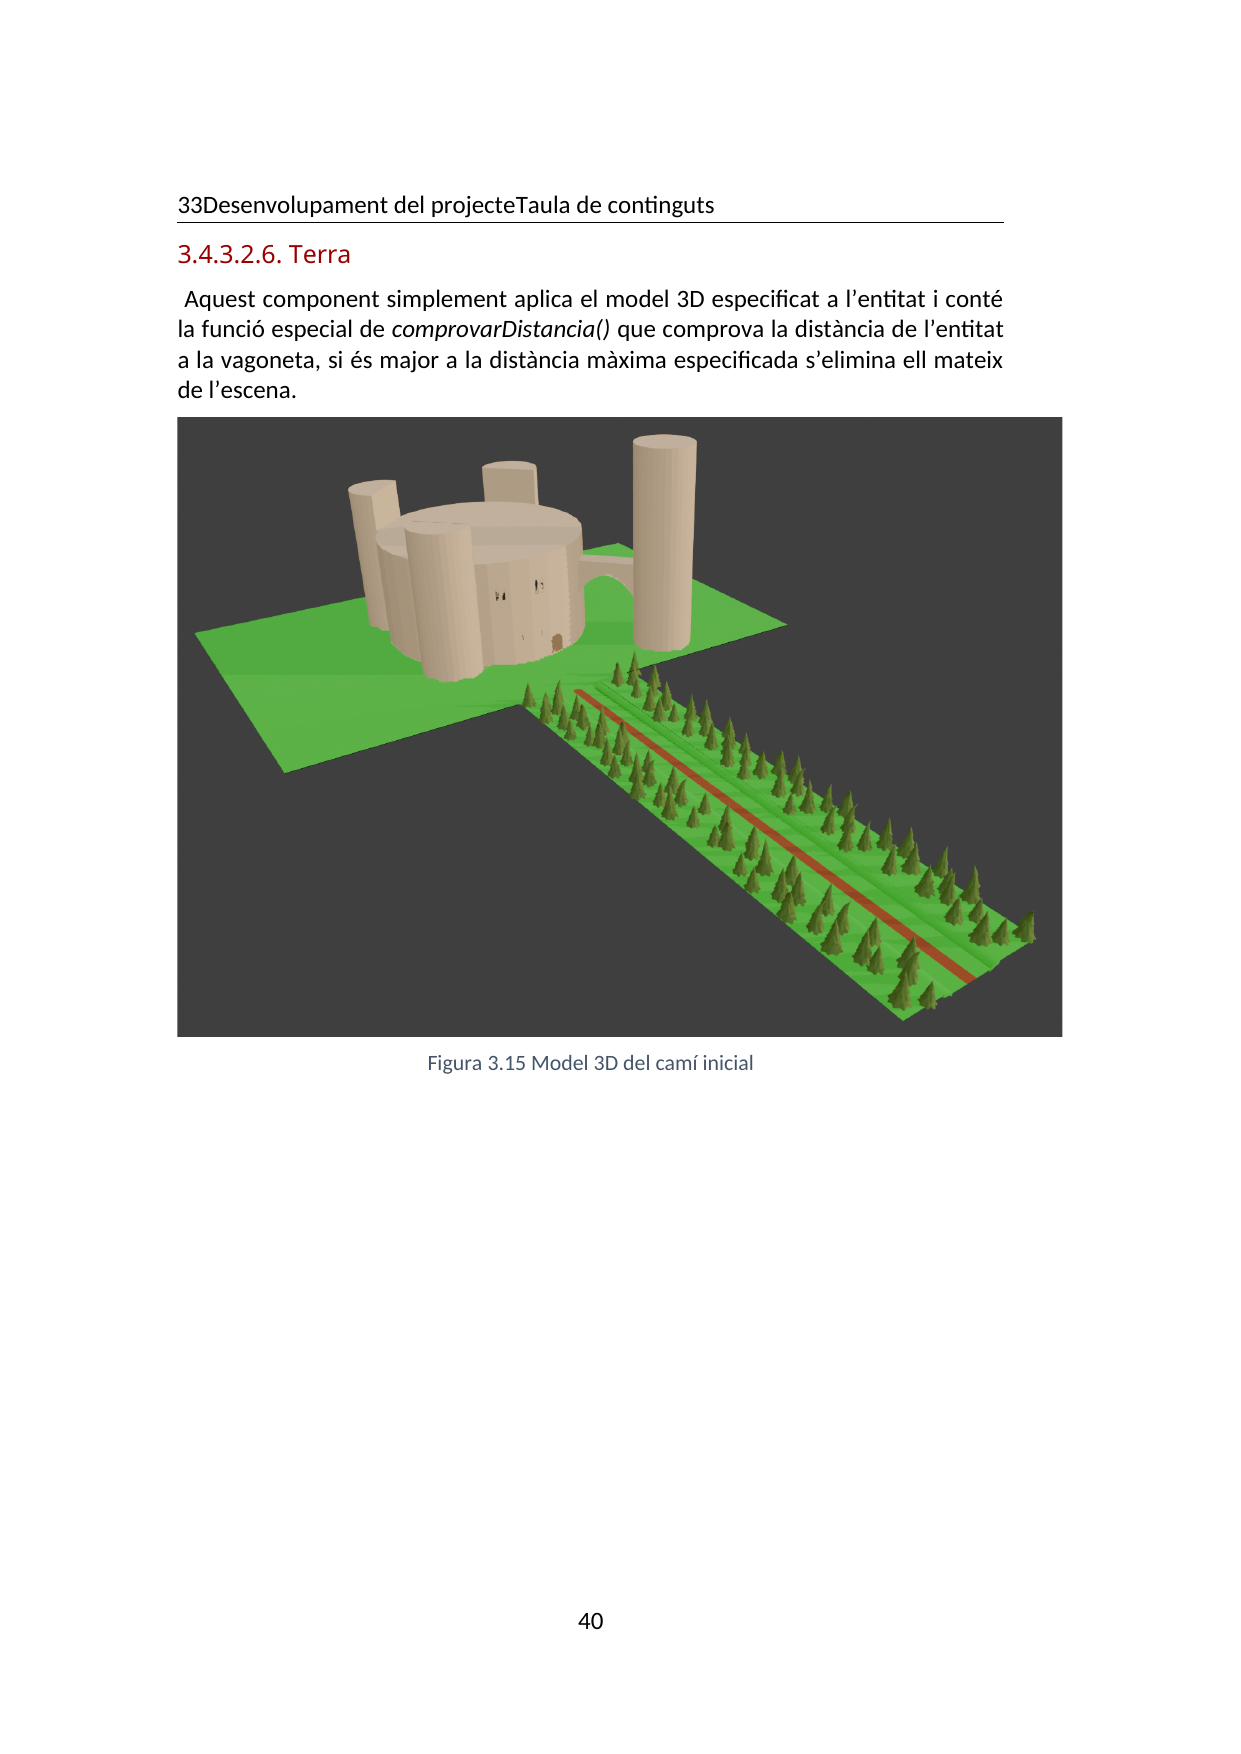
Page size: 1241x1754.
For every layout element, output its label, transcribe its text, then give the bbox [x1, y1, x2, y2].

text Aquest component simplement aplica el model 3D especificat a l’entitat i conté la funció especial de comprovarDistancia() que comprova la distància de l’entitat a la vagoneta, si és major a la distància màxima especificada s’elimina ell mateix de l’escena. [177, 283, 1004, 405]
subtitle Terra [177, 236, 1004, 270]
picture [177, 417, 1063, 1037]
